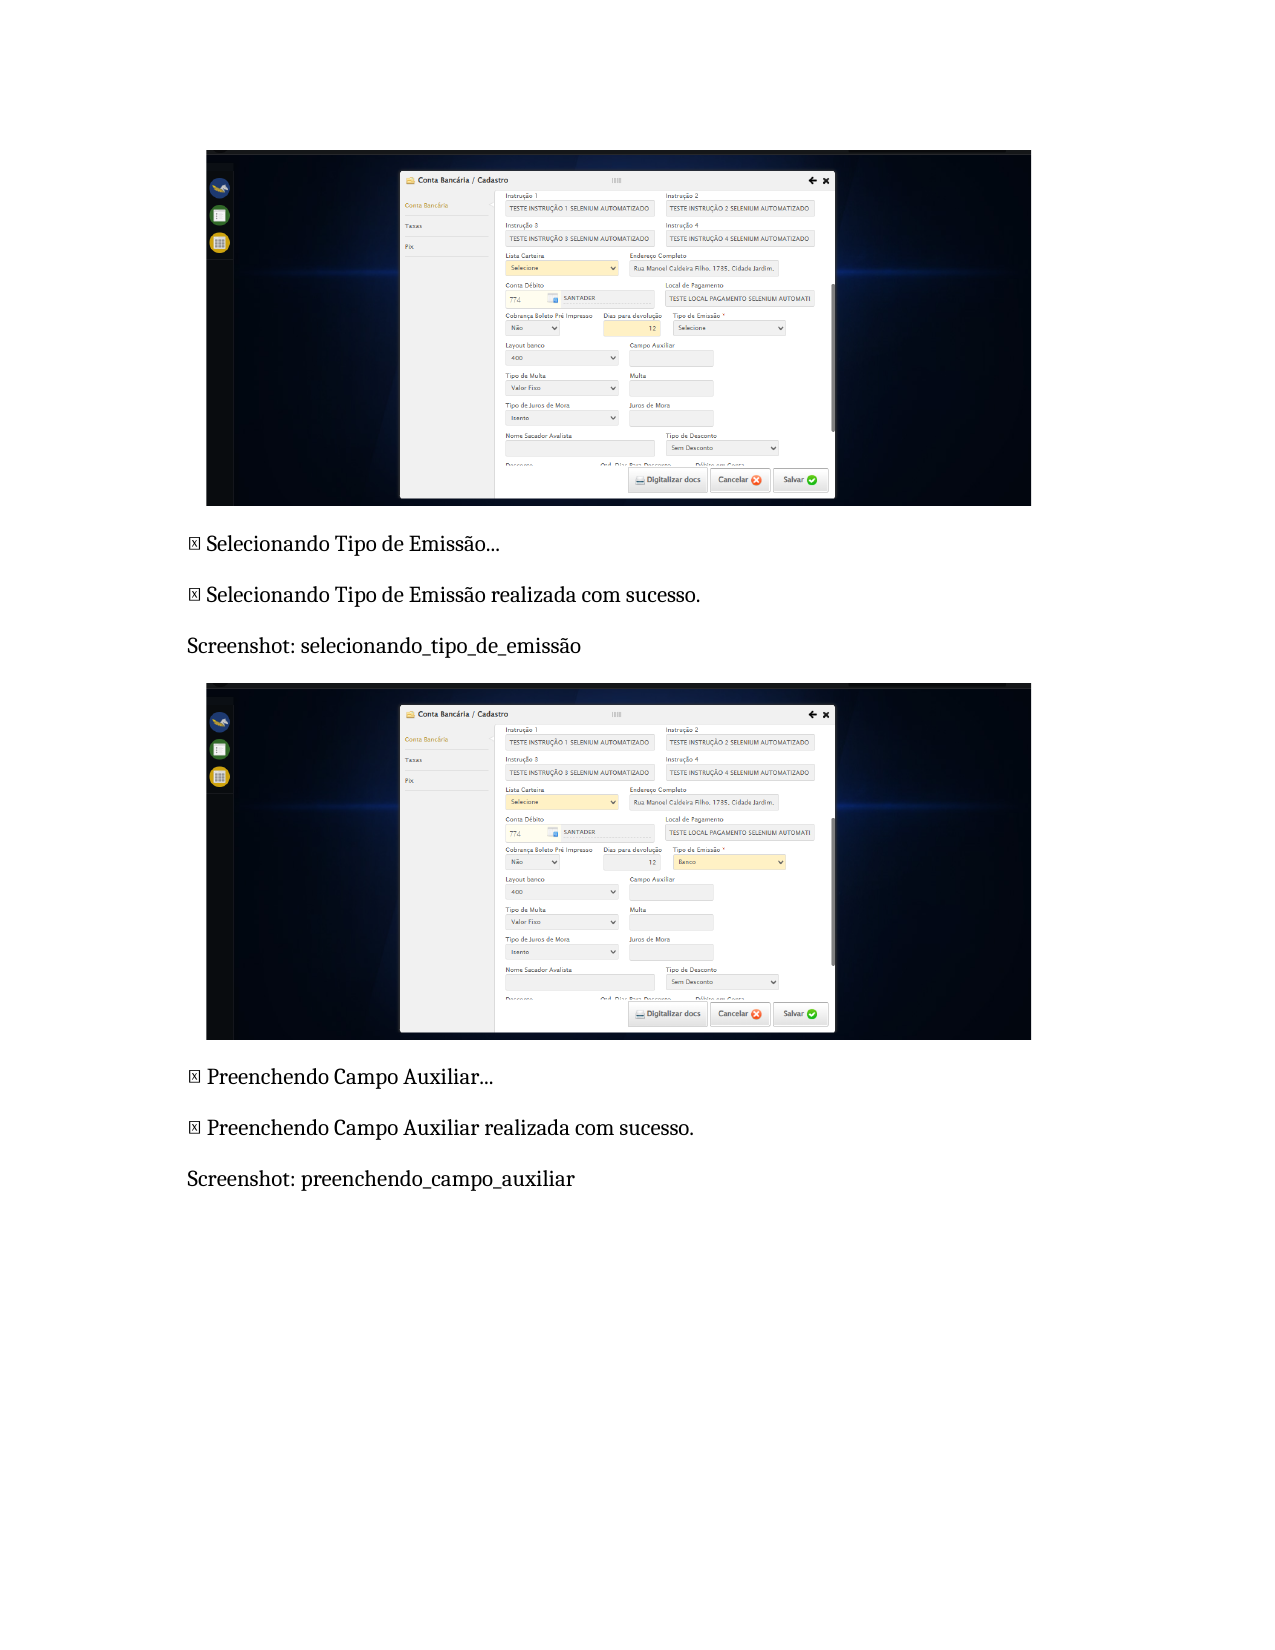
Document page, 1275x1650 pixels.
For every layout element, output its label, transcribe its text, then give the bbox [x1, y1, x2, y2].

text Screenshot: preenchendo_campo_auxiliar [187, 1166, 1087, 1192]
picture [206, 150, 1032, 506]
text ✅ Preenchendo Campo Auxiliar realizada com sucesso. [187, 1115, 1087, 1141]
text 🔄 Preenchendo Campo Auxiliar... [187, 1064, 1087, 1090]
text 🔄 Selecionando Tipo de Emissão... [187, 530, 1087, 557]
text Screenshot: selecionando_tipo_de_emissão [187, 632, 1087, 659]
picture [206, 683, 1032, 1040]
text ✅ Selecionando Tipo de Emissão realizada com sucesso. [187, 581, 1087, 608]
